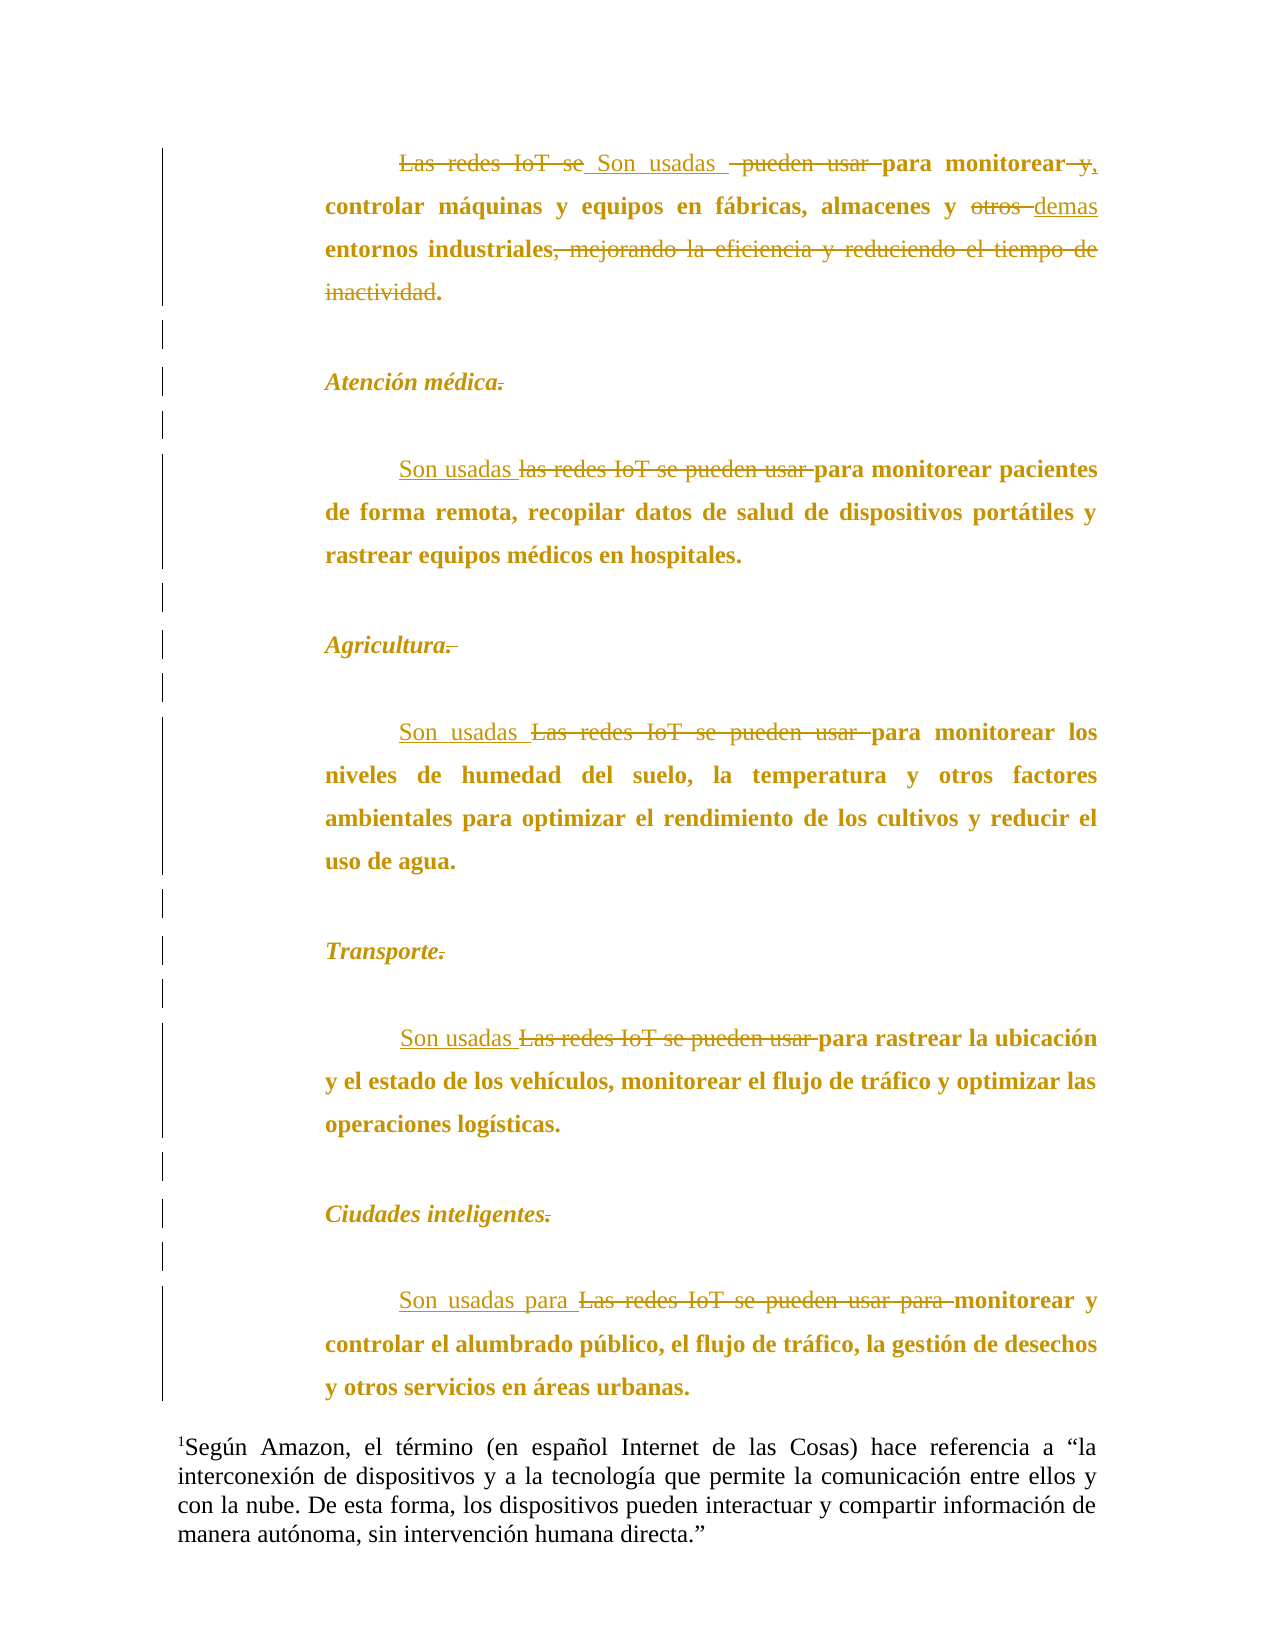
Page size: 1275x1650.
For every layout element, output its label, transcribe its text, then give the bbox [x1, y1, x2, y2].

text para monitorear controlar máquinas y equipos en fábricas, almacenes y entornos industriales. [325, 148, 1098, 306]
text monitorear y controlar el alumbrado público, el flujo de tráfico, la gestión de desechos y otros servicios en áreas urbanas. [325, 1286, 1098, 1401]
text para rastrear la ubicación y el estado de los vehículos, monitorear el flujo de tráfico y optimizar las operaciones logísticas. [325, 1023, 1098, 1138]
subtitle Ciudades inteligentes [325, 1199, 1098, 1228]
text para monitorear pacientes de forma remota, recopilar datos de salud de dispositivos portátiles y rastrear equipos médicos en hospitales. [325, 454, 1098, 569]
subtitle Atención médica [325, 367, 1098, 396]
subtitle Transporte [325, 936, 1098, 965]
text para monitorear los niveles de humedad del suelo, la temperatura y otros factores ambientales para optimizar el rendimiento de los cultivos y reducir el uso de agua. [325, 717, 1098, 875]
subtitle Agricultura [325, 630, 1098, 659]
